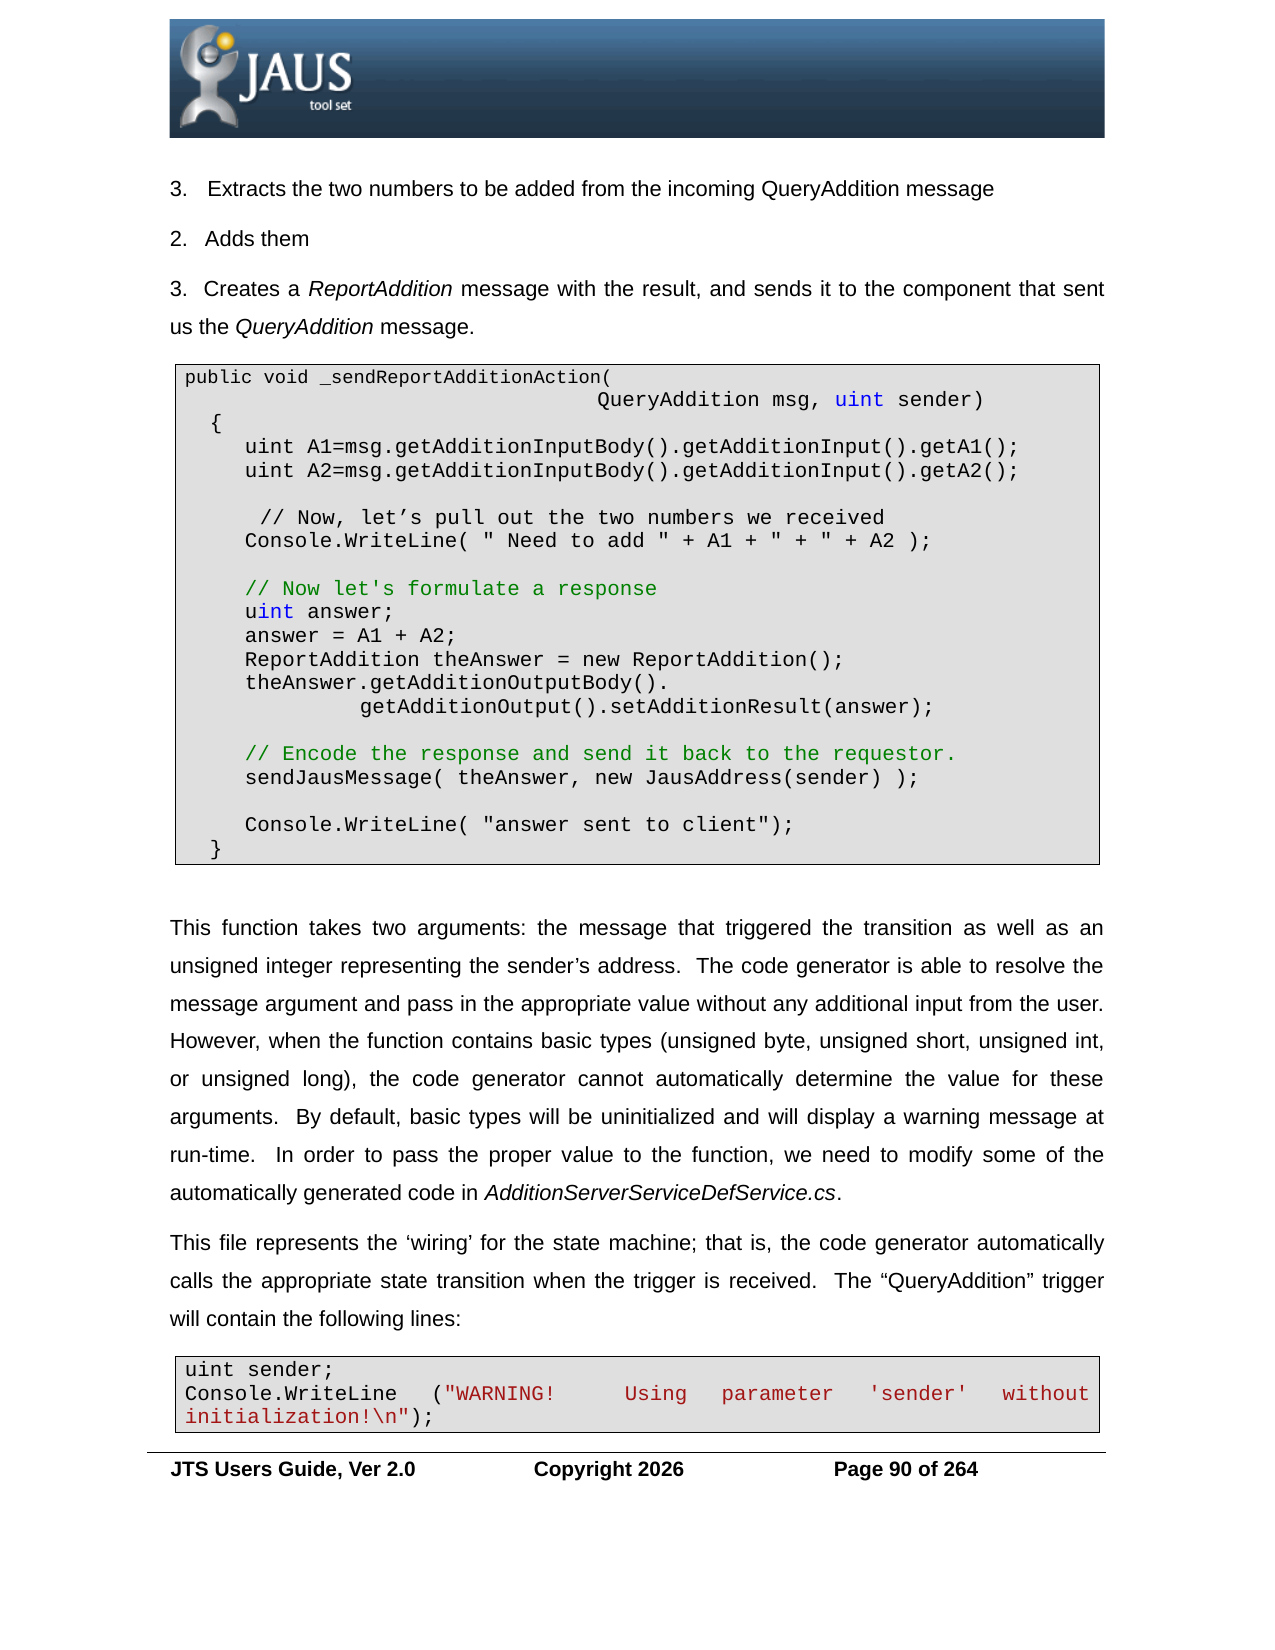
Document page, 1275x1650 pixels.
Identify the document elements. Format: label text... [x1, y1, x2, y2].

text uint A1=msg.getAdditionInputBody().getAdditionInput().getA1(); [176, 433, 1099, 456]
text answer = A1 + A2; [176, 622, 1099, 646]
text // Now, let’s pull out the two numbers we received [176, 504, 1099, 527]
text This file represents the ‘wiring’ for the state machine; that is, the code generator automatically calls the appropriate state transition when the trigger is received. The “QueryAddition” trigger will contain the following lines: [169, 1230, 1106, 1331]
text { [176, 409, 1099, 433]
text sendJausMessage( theAnswer, new JausAddress(sender) ); [176, 764, 1099, 787]
text QueryAddition msg, uint sender) [176, 386, 1099, 409]
text uint A2=msg.getAdditionInputBody().getAdditionInput().getA2(); [176, 456, 1099, 480]
text theAnswer.getAdditionOutputBody(). [176, 669, 1099, 693]
text Console.WriteLine ("WARNING! Using parameter 'sender' without initialization!\n"); [176, 1379, 1099, 1432]
text } [176, 835, 1099, 864]
text uint sender; [176, 1357, 1099, 1379]
text Console.WriteLine( " Need to add " + A1 + " + " + A2 ); [176, 527, 1099, 551]
picture [169, 19, 1105, 138]
text // Now let's formulate a response [176, 575, 1099, 598]
text // Encode the response and send it back to the requestor. [176, 740, 1099, 764]
list 3. Creates a ReportAddition message with the result, and sends it to the component that sent us the QueryAddition message. [169, 276, 1106, 339]
text getAdditionOutput().setAdditionResult(answer); [176, 693, 1099, 717]
text This function takes two arguments: the message that triggered the transition as well as an unsigned integer representing the sender’s address. The code generator is able to resolve the message argument and pass in the appropriate value without any additional input from the user. However, when the function contains basic types (unsigned byte, unsigned short, unsigned int, or unsigned long), the code generator cannot automatically determine the value for these arguments. By default, basic types will be uninitialized and will display a warning message at run-time. In order to pass the proper value to the function, we need to modify some of the automatically generated code in AdditionServerServiceDefService.cs. [169, 915, 1106, 1205]
list 2. Adds them [169, 226, 1106, 251]
text public void _sendReportAdditionAction( [176, 365, 1099, 386]
list Extracts the two numbers to be added from the incoming QueryAddition message [169, 176, 1106, 201]
text uint answer; [176, 598, 1099, 622]
text ReportAddition theAnswer = new ReportAddition(); [176, 646, 1099, 669]
text Console.WriteLine( "answer sent to client"); [176, 811, 1099, 835]
